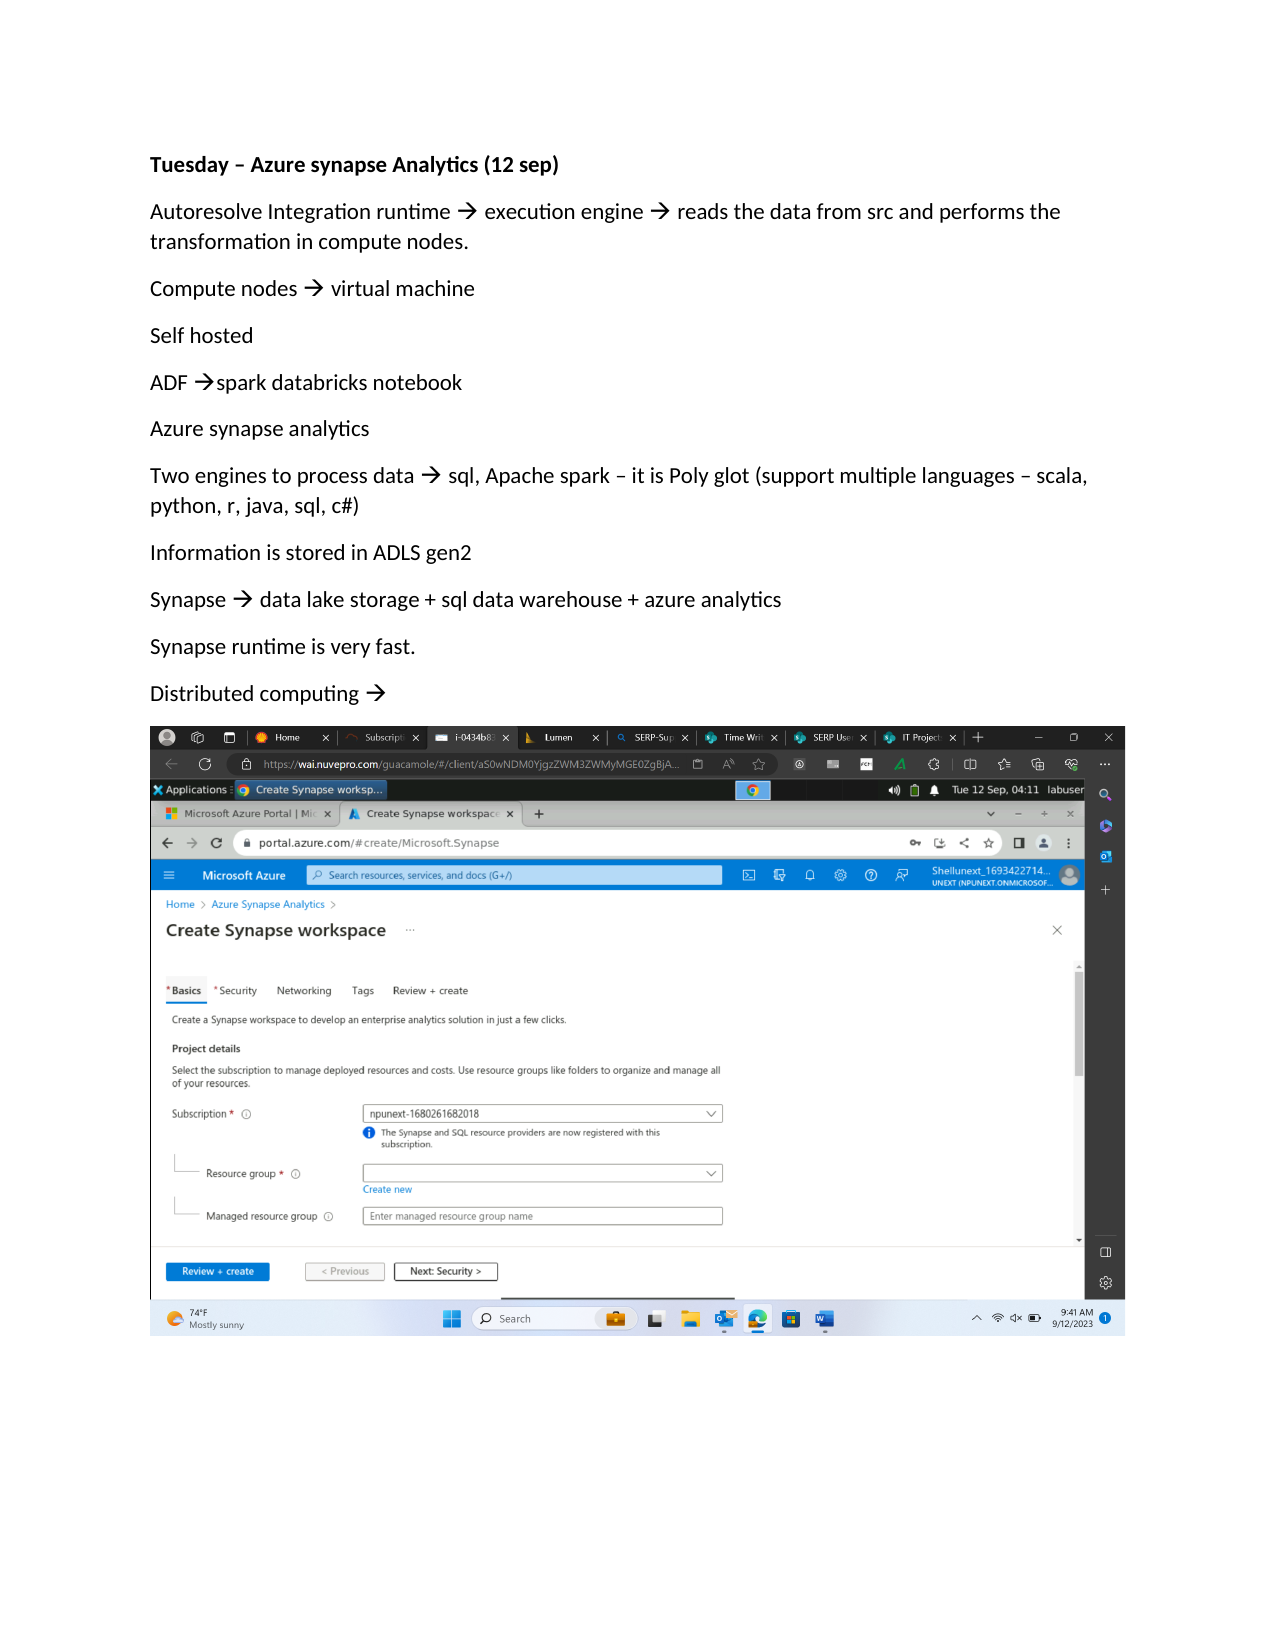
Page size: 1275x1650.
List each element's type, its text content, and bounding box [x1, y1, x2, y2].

picture [150, 726, 1125, 1336]
text Azure synapse analytics [150, 414, 1125, 443]
text Synapse runtime is very fast. [150, 632, 1125, 660]
text Tuesday – Azure synapse Analytics (12 sep) [150, 150, 1125, 178]
text Two engines to process data sql, Apache spark – it is Poly glot (support multiple languages – scala, python, r, java, sql, c#) [150, 461, 1125, 520]
text Information is stored in ADLS gen2 [150, 538, 1125, 567]
text Self hosted [150, 321, 1125, 349]
text Synapse data lake storage + sql data warehouse + azure analytics [150, 585, 1125, 613]
text Distributed computing [150, 679, 1125, 707]
text Autoresolve Integration runtime execution engine reads the data from src and performs the transformation in compute nodes. [150, 197, 1125, 255]
text ADF spark databricks notebook [150, 368, 1125, 396]
text Compute nodes virtual machine [150, 274, 1125, 302]
